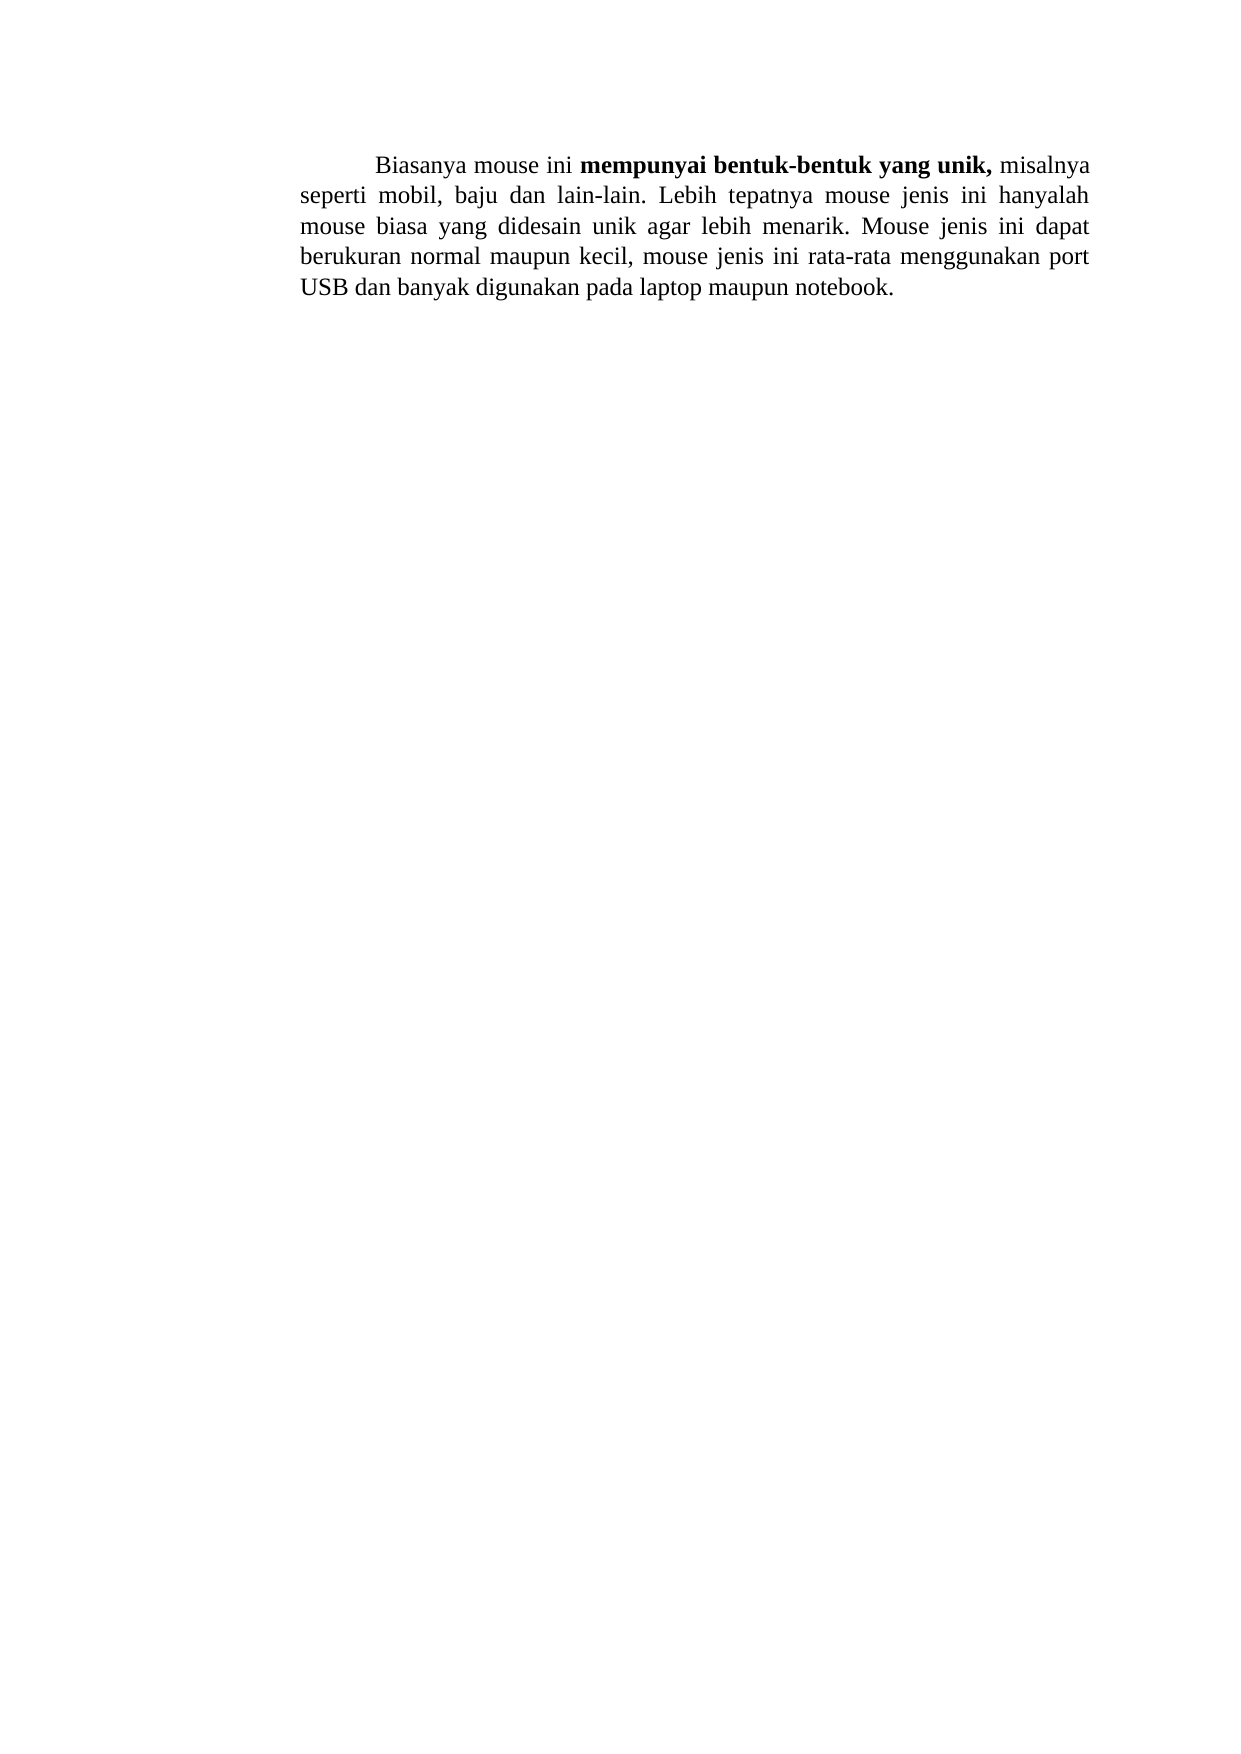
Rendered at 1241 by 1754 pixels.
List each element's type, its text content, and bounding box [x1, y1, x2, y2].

list Biasanya mouse ini mempunyai bentuk-bentuk yang unik, misalnya seperti mobil, baju dan lain-lain. Lebih tepatnya mouse jenis ini hanyalah mouse biasa yang didesain unik agar lebih menarik. Mouse jenis ini dapat berukuran normal maupun kecil, mouse jenis ini rata-rata menggunakan port USB dan banyak digunakan pada laptop maupun notebook. [300, 150, 1090, 300]
